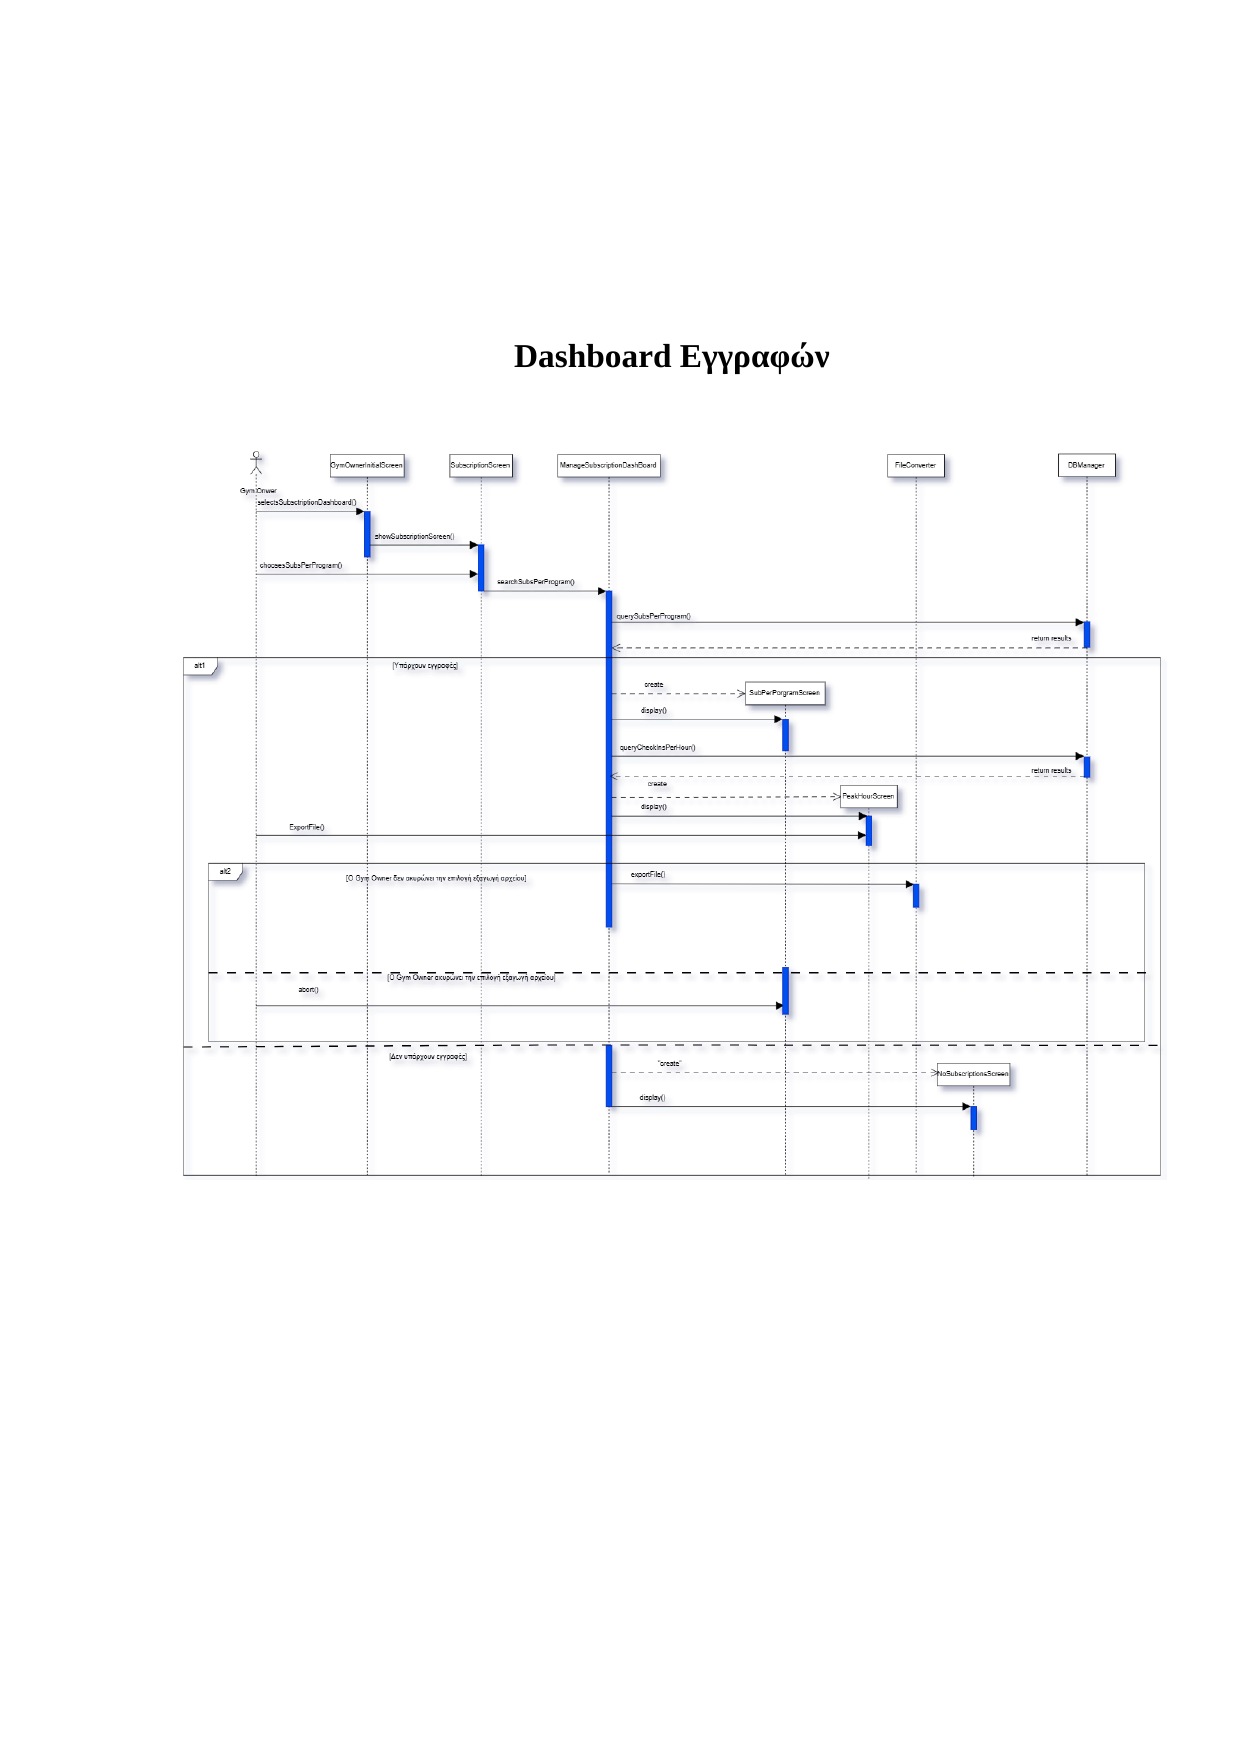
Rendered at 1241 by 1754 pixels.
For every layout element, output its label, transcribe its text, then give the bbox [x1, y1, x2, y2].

picture [177, 442, 1167, 1180]
text Dashboard Εγγραφών [177, 336, 1166, 374]
